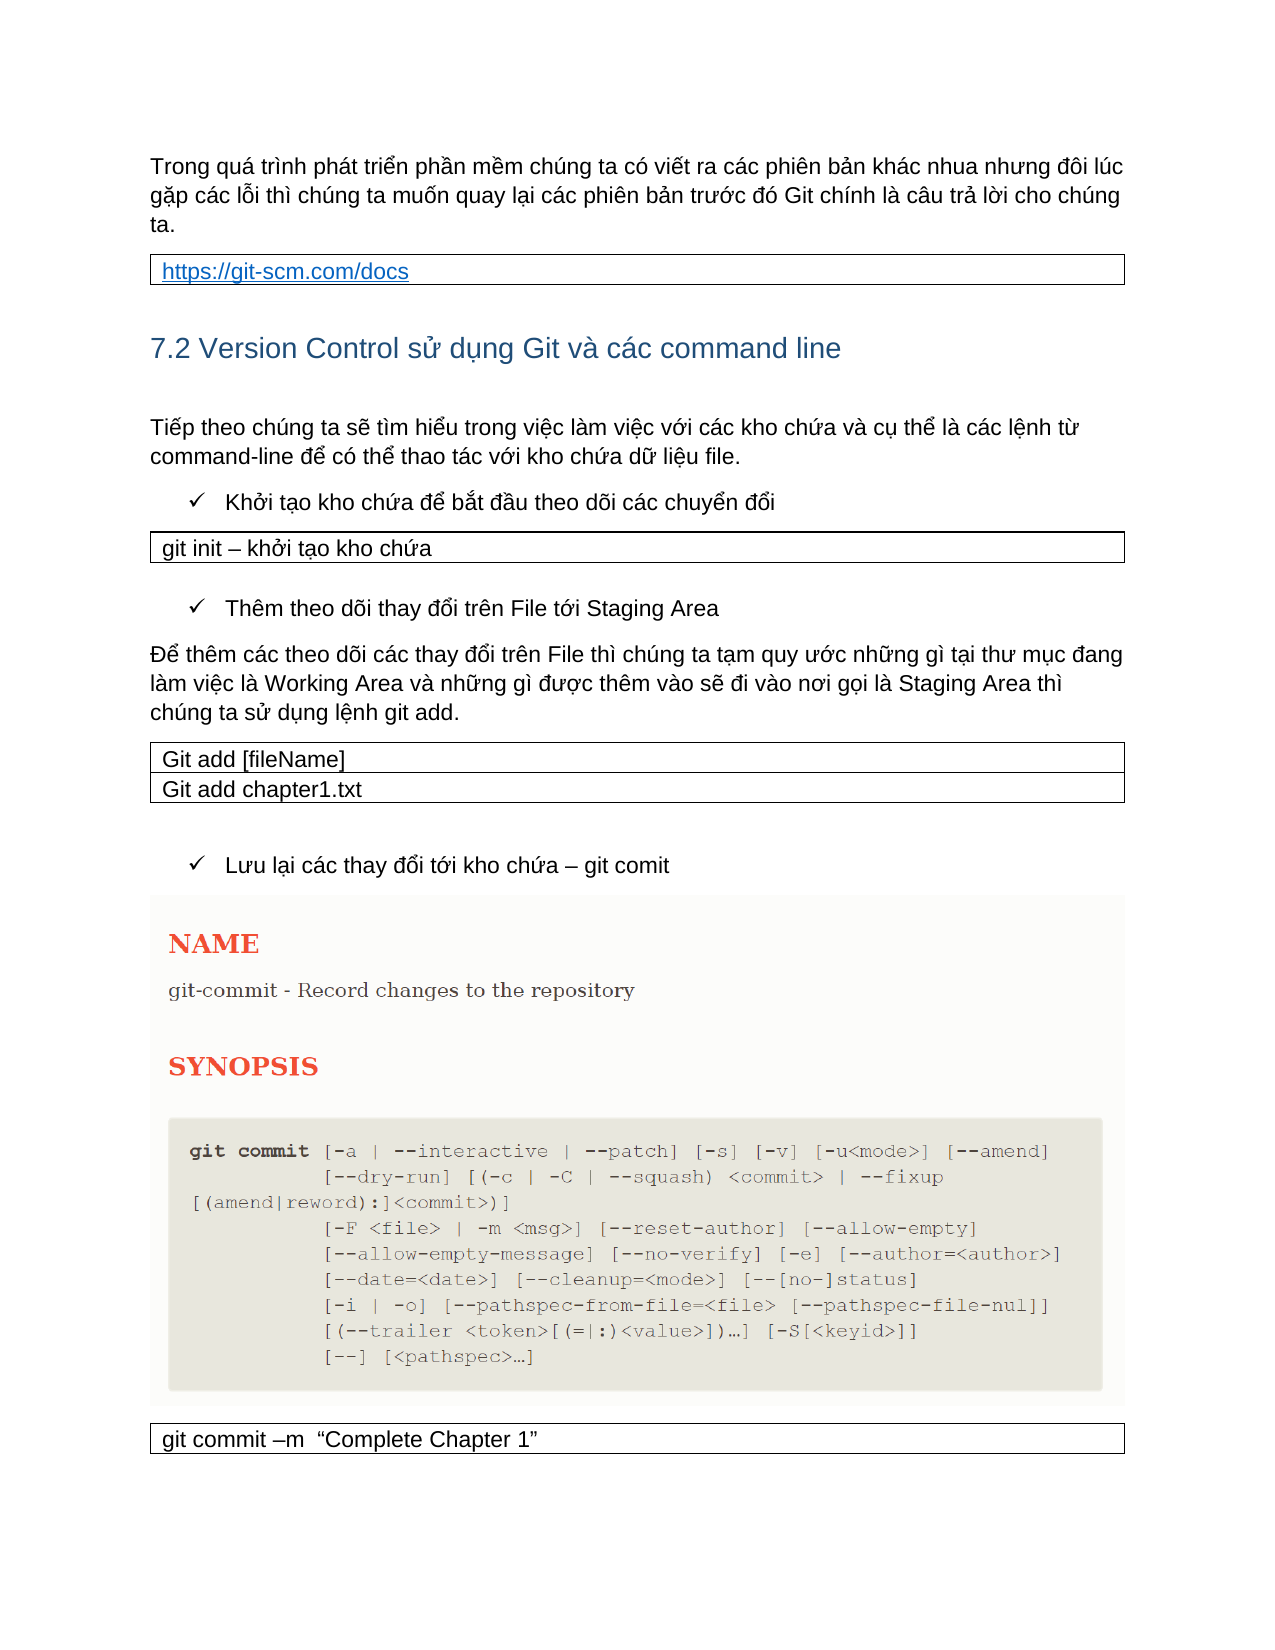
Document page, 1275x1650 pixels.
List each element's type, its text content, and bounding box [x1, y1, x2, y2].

text Trong quá trình phát triển phần mềm chúng ta có viết ra các phiên bản khác nhua nhưng đôi lúc gặp các lỗi thì chúng ta muốn quay lại các phiên bản trước đó Git chính là câu trả lời cho chúng ta. [150, 150, 1125, 237]
text Để thêm các theo dõi các thay đổi trên File thì chúng ta tạm quy ước những gì tại thư mục đang làm việc là Working Area và những gì được thêm vào sẽ đi vào nơi gọi là Staging Area thì chúng ta sử dụng lệnh git add. [150, 638, 1125, 725]
subtitle 7.2 Version Control sử dụng Git và các command line [150, 331, 1125, 365]
text Tiếp theo chúng ta sẽ tìm hiểu trong việc làm việc với các kho chứa và cụ thể là các lệnh từ command-line để có thể thao tác với kho chứa dữ liệu file. [150, 411, 1125, 469]
list Thêm theo dõi thay đổi trên File tới Staging Area [187, 592, 1125, 621]
list Khởi tạo kho chứa để bắt đầu theo dõi các chuyển đổi [187, 486, 1125, 515]
table_header git init – khởi tạo kho chứa [151, 533, 1124, 562]
table_header https://git-scm.com/docs [151, 255, 1124, 284]
picture [150, 895, 1125, 1406]
list Lưu lại các thay đổi tới kho chứa – git comit [187, 849, 1125, 878]
table_header Git add [fileName] [151, 743, 1124, 772]
table_header git commit –m “Complete Chapter 1” [151, 1424, 1124, 1453]
table_cell Git add chapter1.txt [151, 773, 1124, 802]
